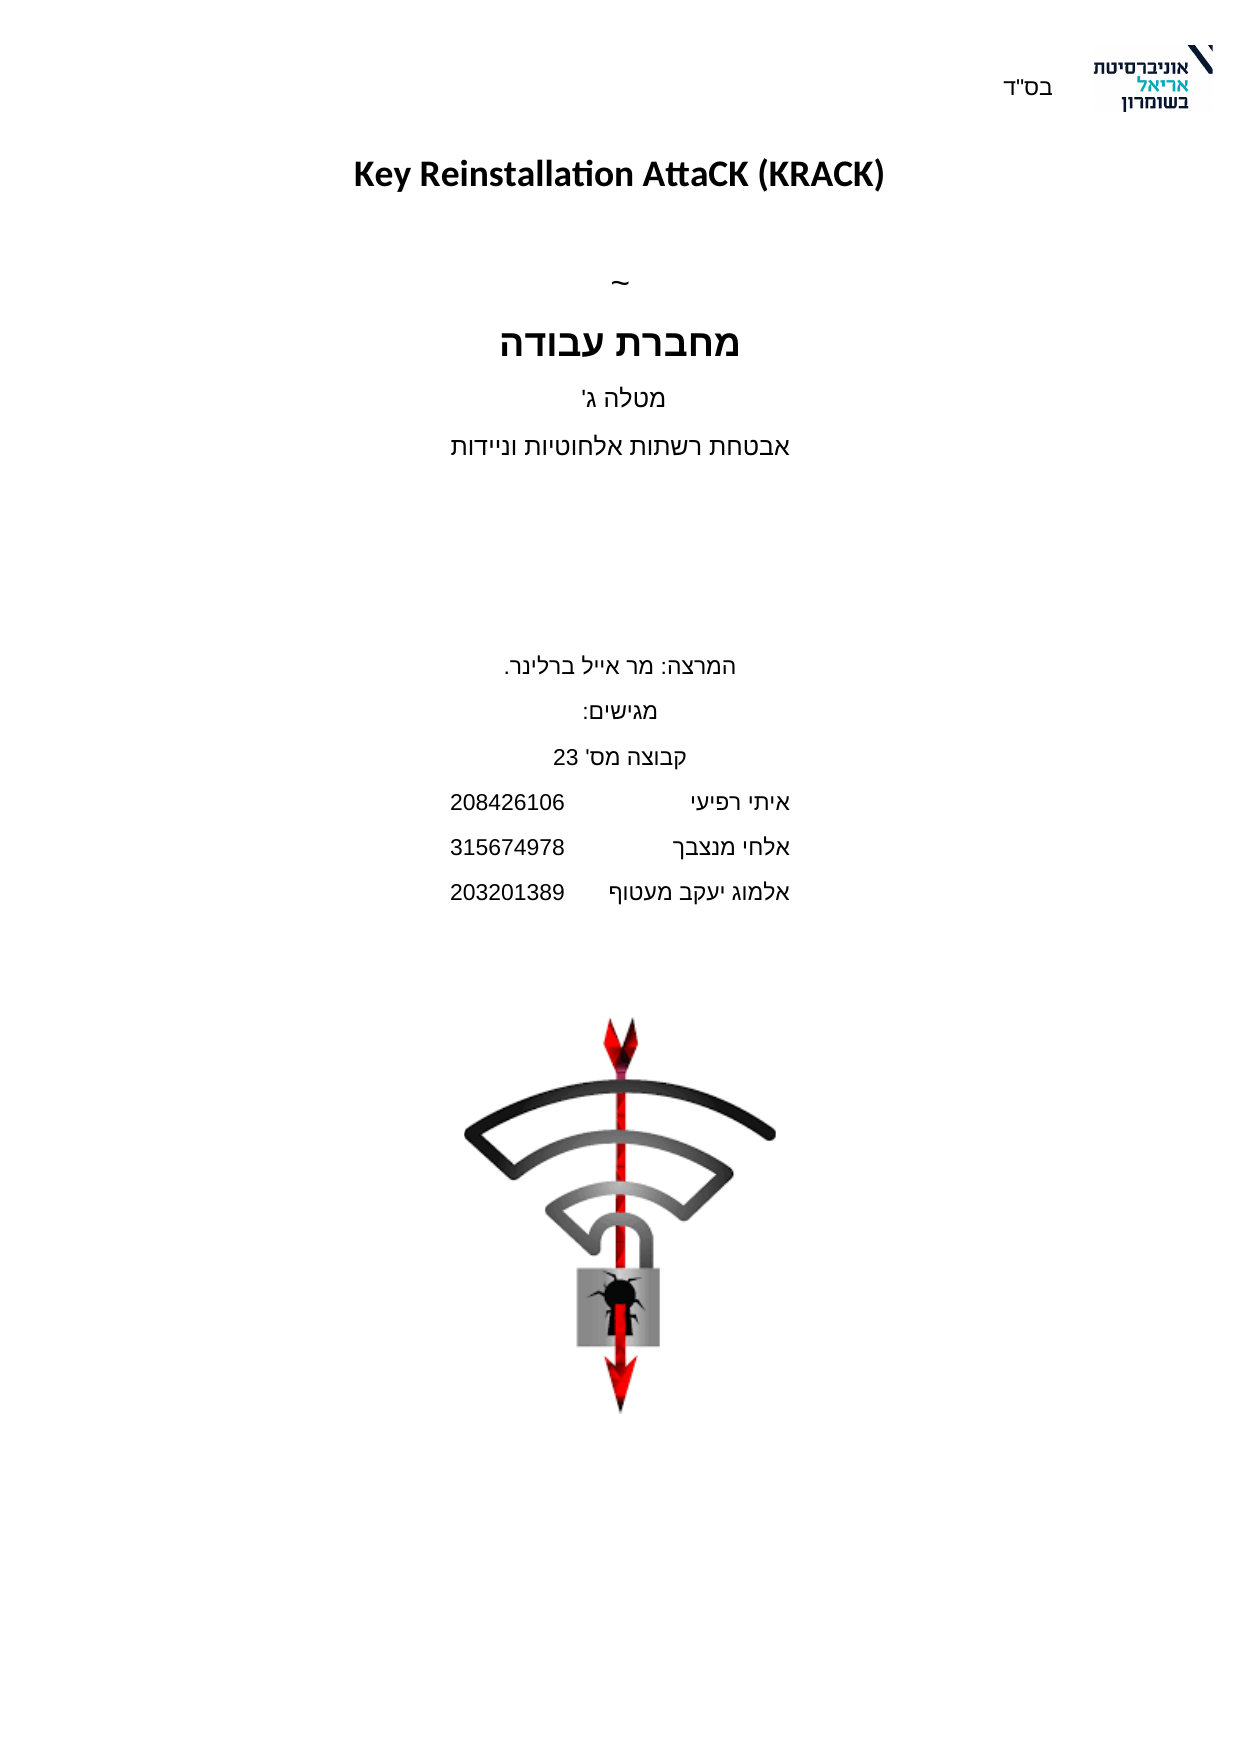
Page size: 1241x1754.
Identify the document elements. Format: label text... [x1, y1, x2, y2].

text אלחי מנצבך 315674978 [187, 834, 1053, 860]
text אלמוג יעקב מעטוף 203201389 [187, 879, 1053, 905]
text איתי רפיעי 208426106 [187, 788, 1053, 815]
text מגישים: [187, 698, 1053, 725]
text אבטחת רשתות אלחוטיות וניידות [187, 432, 1053, 461]
text ~ [187, 263, 1053, 301]
text קבוצה מס' 23 [187, 743, 1053, 770]
picture [1093, 45, 1213, 112]
picture [464, 1017, 776, 1414]
text Key Reinstallation AttaCK (KRACK) [187, 150, 1053, 196]
text מטלה ג' [187, 384, 1053, 413]
text המרצה: מר אייל ברלינר. [187, 653, 1053, 679]
text מחברת עבודה [187, 321, 1053, 364]
